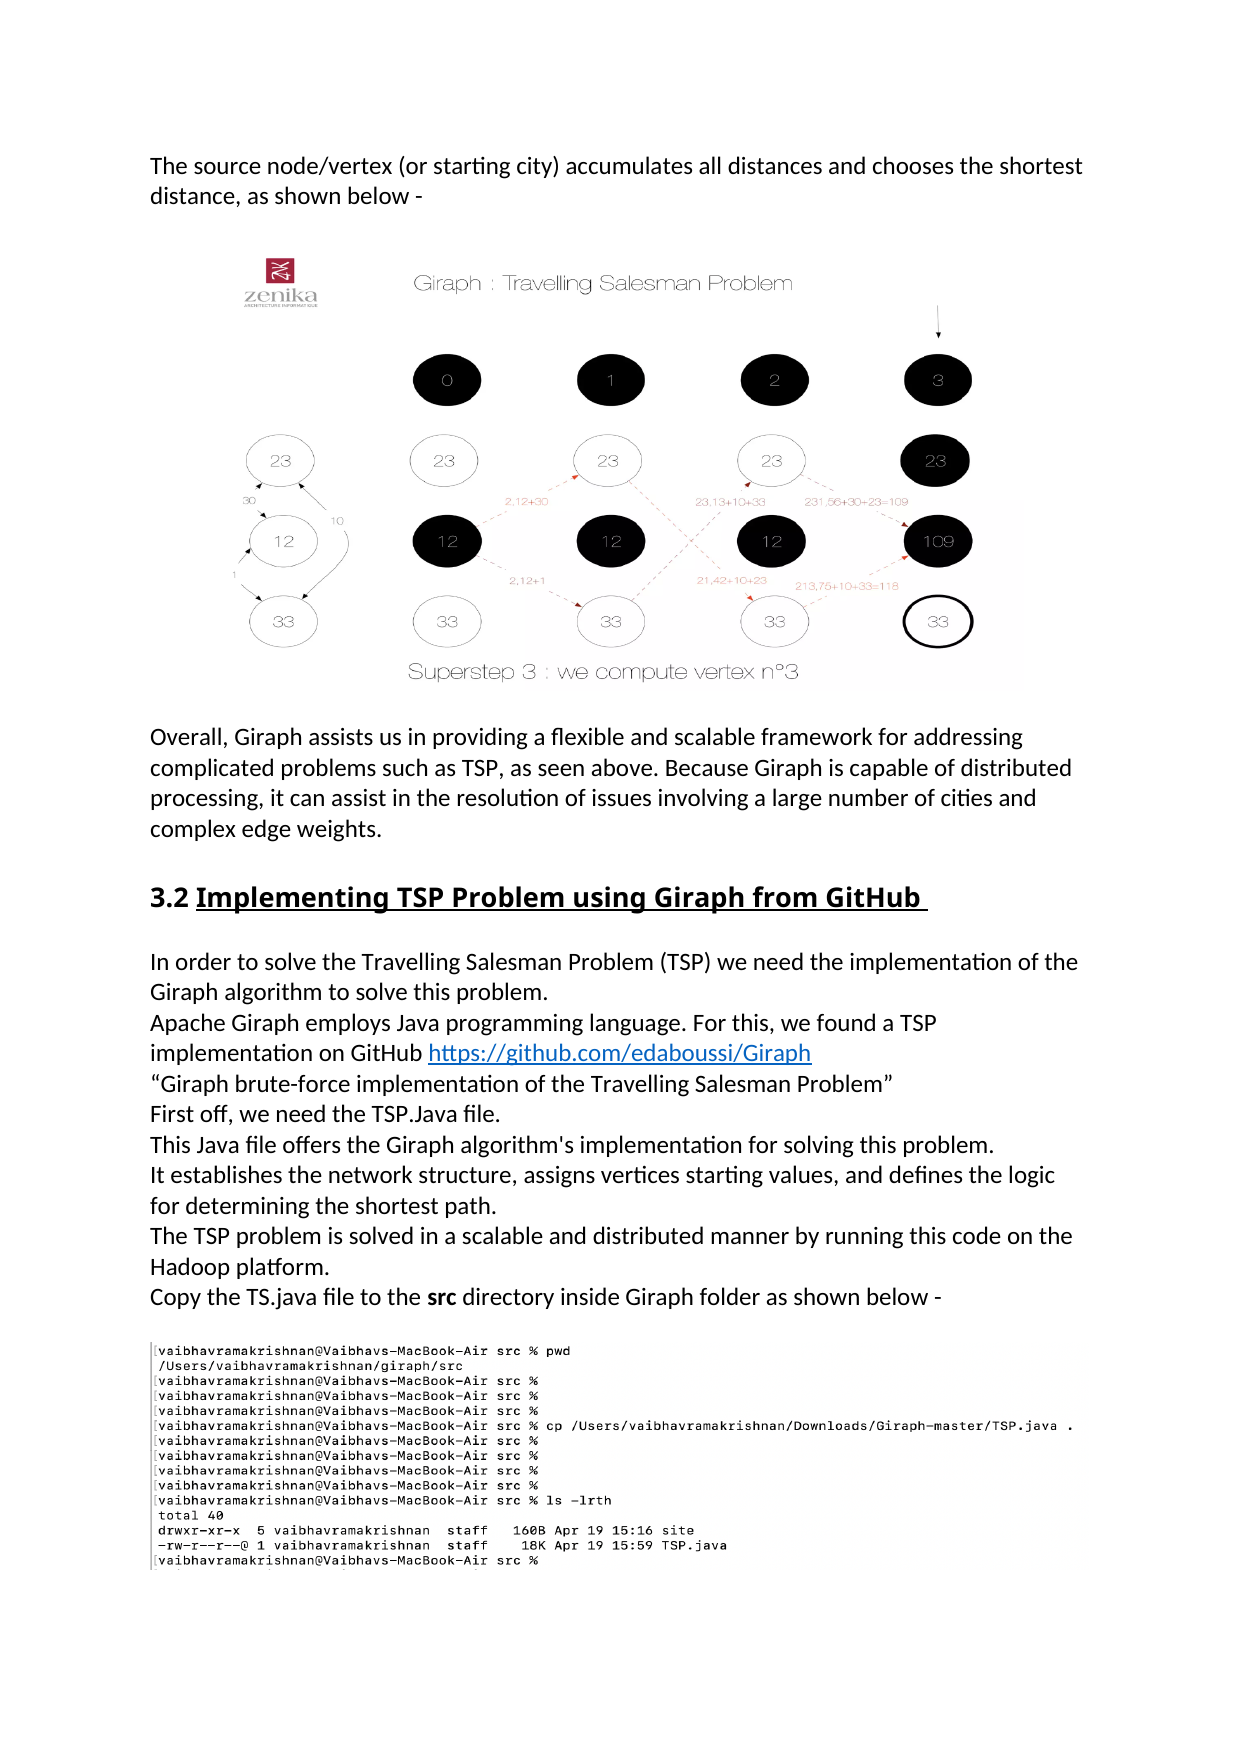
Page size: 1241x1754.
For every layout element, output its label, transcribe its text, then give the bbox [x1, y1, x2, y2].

text “Giraph brute-force implementation of the Travelling Salesman Problem” [150, 1068, 1090, 1098]
text In order to solve the Travelling Salesman Problem (TSP) we need the implementation of the Giraph algorithm to solve this problem. [150, 946, 1090, 1007]
text Overall, Giraph assists us in providing a flexible and scalable framework for addressing complicated problems such as TSP, as seen above. Because Giraph is capable of distributed processing, it can assist in the resolution of issues involving a large number of cities and complex edge weights. [150, 722, 1090, 844]
text Copy the TS.java file to the src directory inside Giraph folder as shown below - [150, 1281, 1090, 1312]
text The source node/vertex (or starting city) accumulates all distances and chooses the shortest distance, as shown below - [150, 150, 1090, 211]
subtitle 3.2 Implementing TSP Problem using Giraph from GitHub [150, 878, 1090, 915]
picture [150, 211, 1090, 691]
picture [150, 1342, 1090, 1570]
text It establishes the network structure, assigns vertices starting values, and defines the logic for determining the shortest path. [150, 1159, 1090, 1220]
text First off, we need the TSP.Java file. [150, 1098, 1090, 1129]
text The TSP problem is solved in a scalable and distributed manner by running this code on the Hadoop platform. [150, 1220, 1090, 1281]
text This Java file offers the Giraph algorithm's implementation for solving this problem. [150, 1129, 1090, 1159]
text Apache Giraph employs Java programming language. For this, we found a TSP implementation on GitHub https://github.com/edaboussi/Giraph [150, 1007, 1090, 1068]
